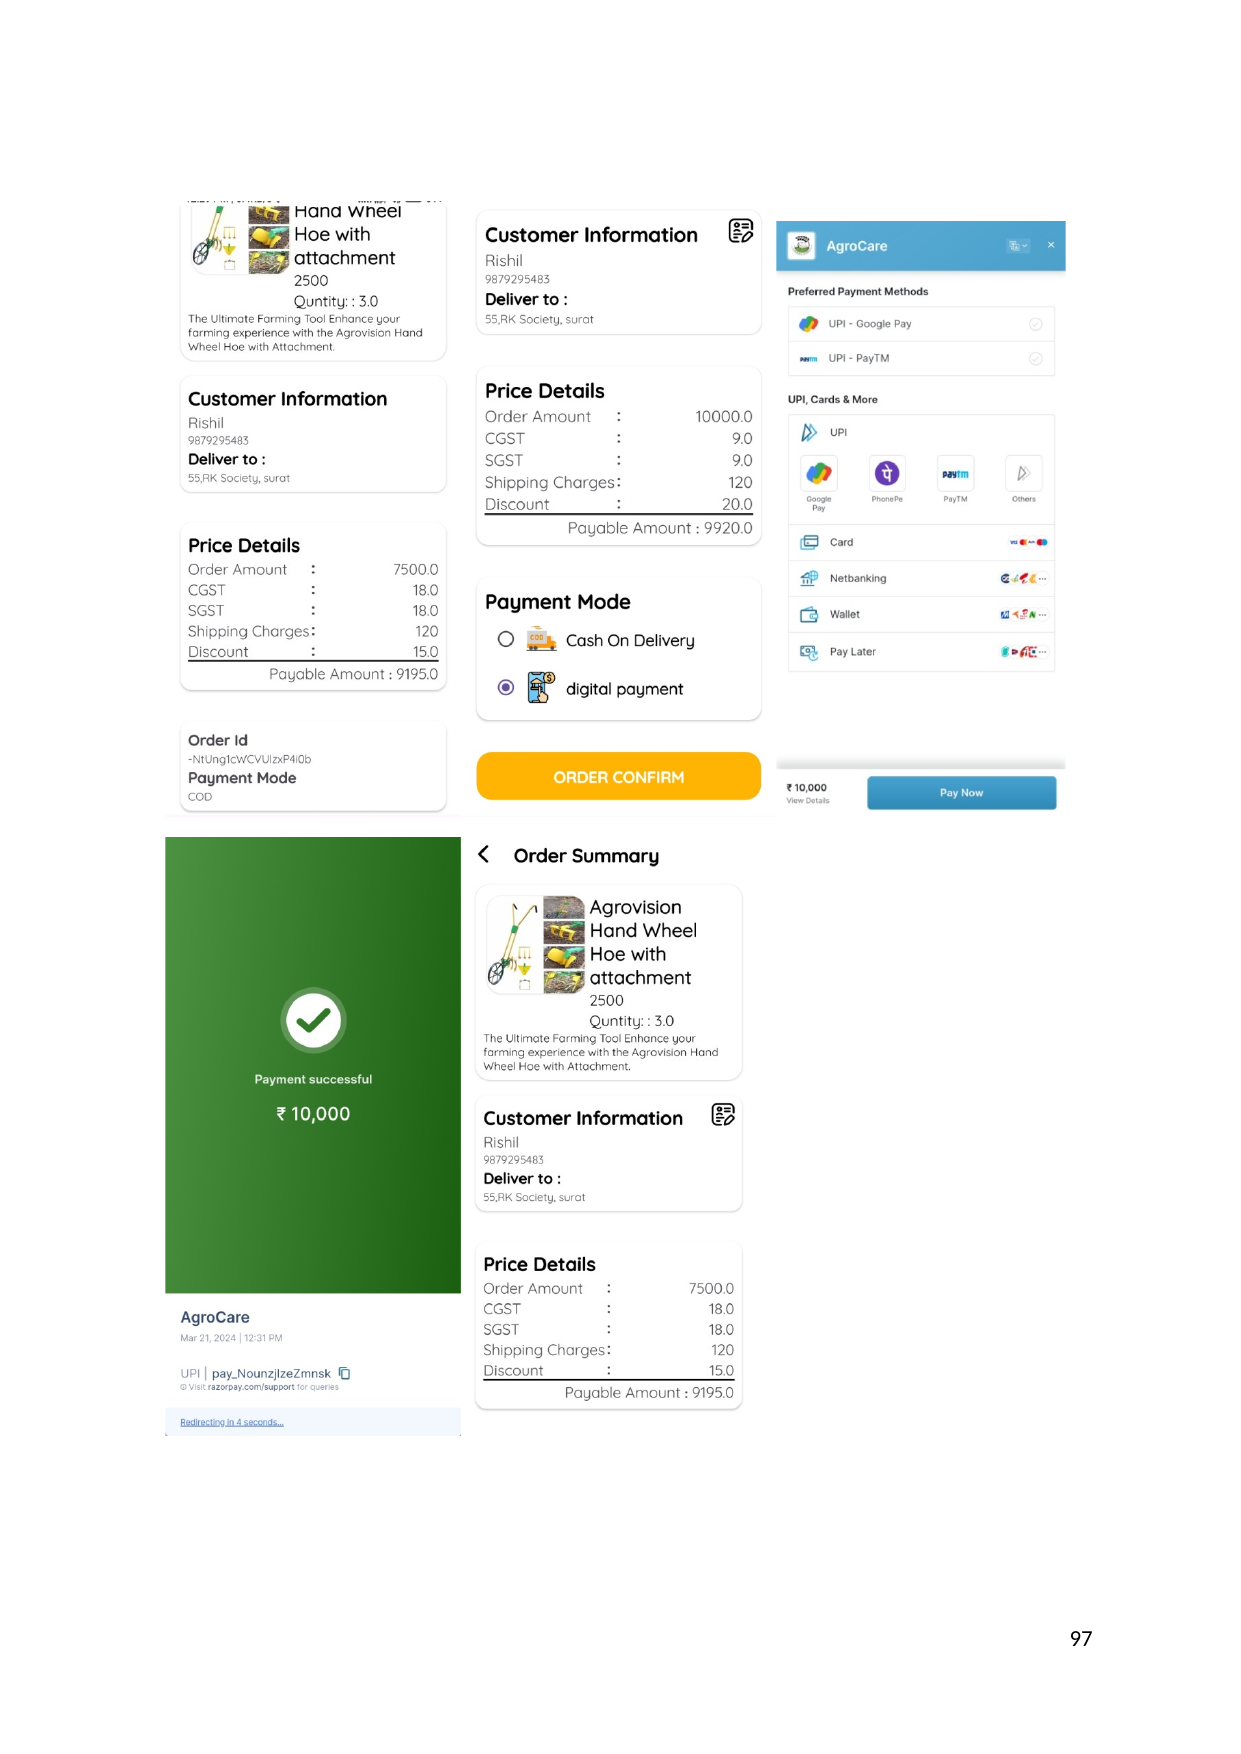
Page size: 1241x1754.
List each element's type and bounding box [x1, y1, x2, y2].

picture [165, 200, 1066, 817]
picture [165, 837, 757, 1436]
